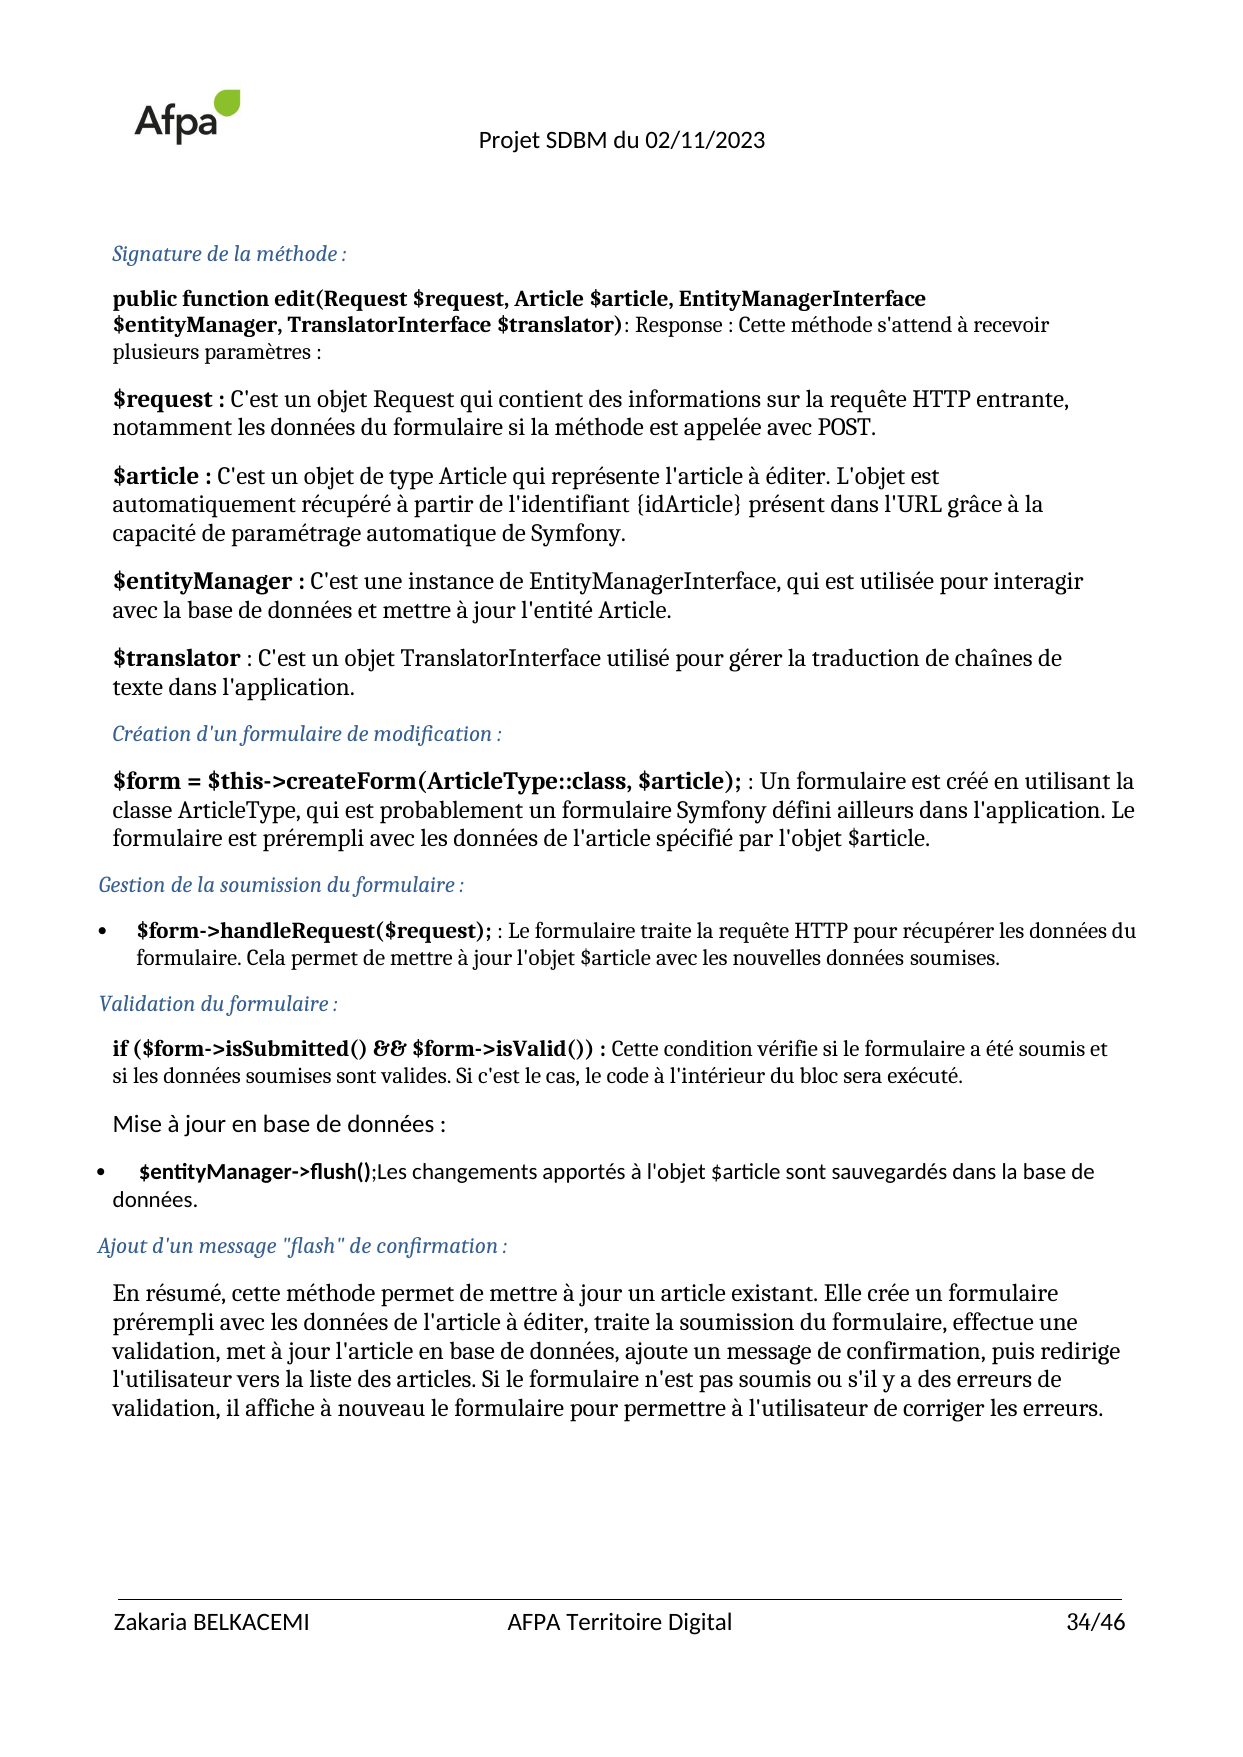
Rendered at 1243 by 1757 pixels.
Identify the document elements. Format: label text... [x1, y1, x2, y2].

text $form = $this->createForm(ArticleType::class, $article); : Un formulaire est créé en utilisant la classe ArticleType, qui est probablement un formulaire Symfony défini ailleurs dans l'application. Le formulaire est prérempli avec les données de l'article spécifié par l'objet $article. [112, 767, 1148, 853]
picture [132, 84, 241, 148]
text $translator : C'est un objet TranslatorInterface utilisé pour gérer la traduction de chaînes de texte dans l'application. [112, 644, 1104, 702]
text Mise à jour en base de données : [112, 1108, 1243, 1138]
text Gestion de la soumission du formulaire : [98, 872, 1243, 899]
text Ajout d'un message "flash" de confirmation : [97, 1233, 1243, 1260]
text Signature de la méthode : [112, 241, 1243, 267]
text public function edit(Request $request, Article $article, EntityManagerInterface [112, 286, 1243, 312]
text $entityManager, TranslatorInterface $translator): Response : Cette méthode s'attend à recevoir plusieurs paramètres : [112, 312, 1084, 365]
text Validation du formulaire : [98, 990, 1243, 1017]
text En résumé, cette méthode permet de mettre à jour un article existant. Elle crée un formulaire prérempli avec les données de l'article à éditer, traite la soumission du formulaire, effectue une validation, met à jour l'article en base de données, ajoute un message de confirmation, puis redirige l'utilisateur vers la liste des articles. Si le formulaire n'est pas soumis ou s'il y a des erreurs de validation, il affiche à nouveau le formulaire pour permettre à l'utilisateur de corriger les erreurs. [112, 1279, 1141, 1423]
text $entityManager : C'est une instance de EntityManagerInterface, qui est utilisée pour interagir avec la base de données et mettre à jour l'entité Article. [112, 567, 1120, 625]
text $request : C'est un objet Request qui contient des informations sur la requête HTTP entrante, notamment les données du formulaire si la méthode est appelée avec POST. [112, 384, 1113, 442]
text $article : C'est un objet de type Article qui représente l'article à éditer. L'objet est automatiquement récupéré à partir de l'identifiant {idArticle} présent dans l'URL grâce à la capacité de paramétrage automatique de Symfony. [112, 462, 1084, 548]
list $entityManager->flush();Les changements apportés à l'objet $article sont sauvegardés dans la base de données. [97, 1157, 1098, 1213]
text if ($form->isSubmitted() && $form->isValid()) : Cette condition vérifie si le formulaire a été soumis et si les données soumises sont valides. Si c'est le cas, le code à l'intérieur du bloc sera exécuté. [112, 1036, 1118, 1089]
text Création d'un formulaire de modification : [112, 721, 1243, 747]
list $form->handleRequest($request); : Le formulaire traite la requête HTTP pour récupérer les données du formulaire. Cela permet de mettre à jour l'objet $article avec les nouvelles données soumises. [98, 918, 1148, 971]
